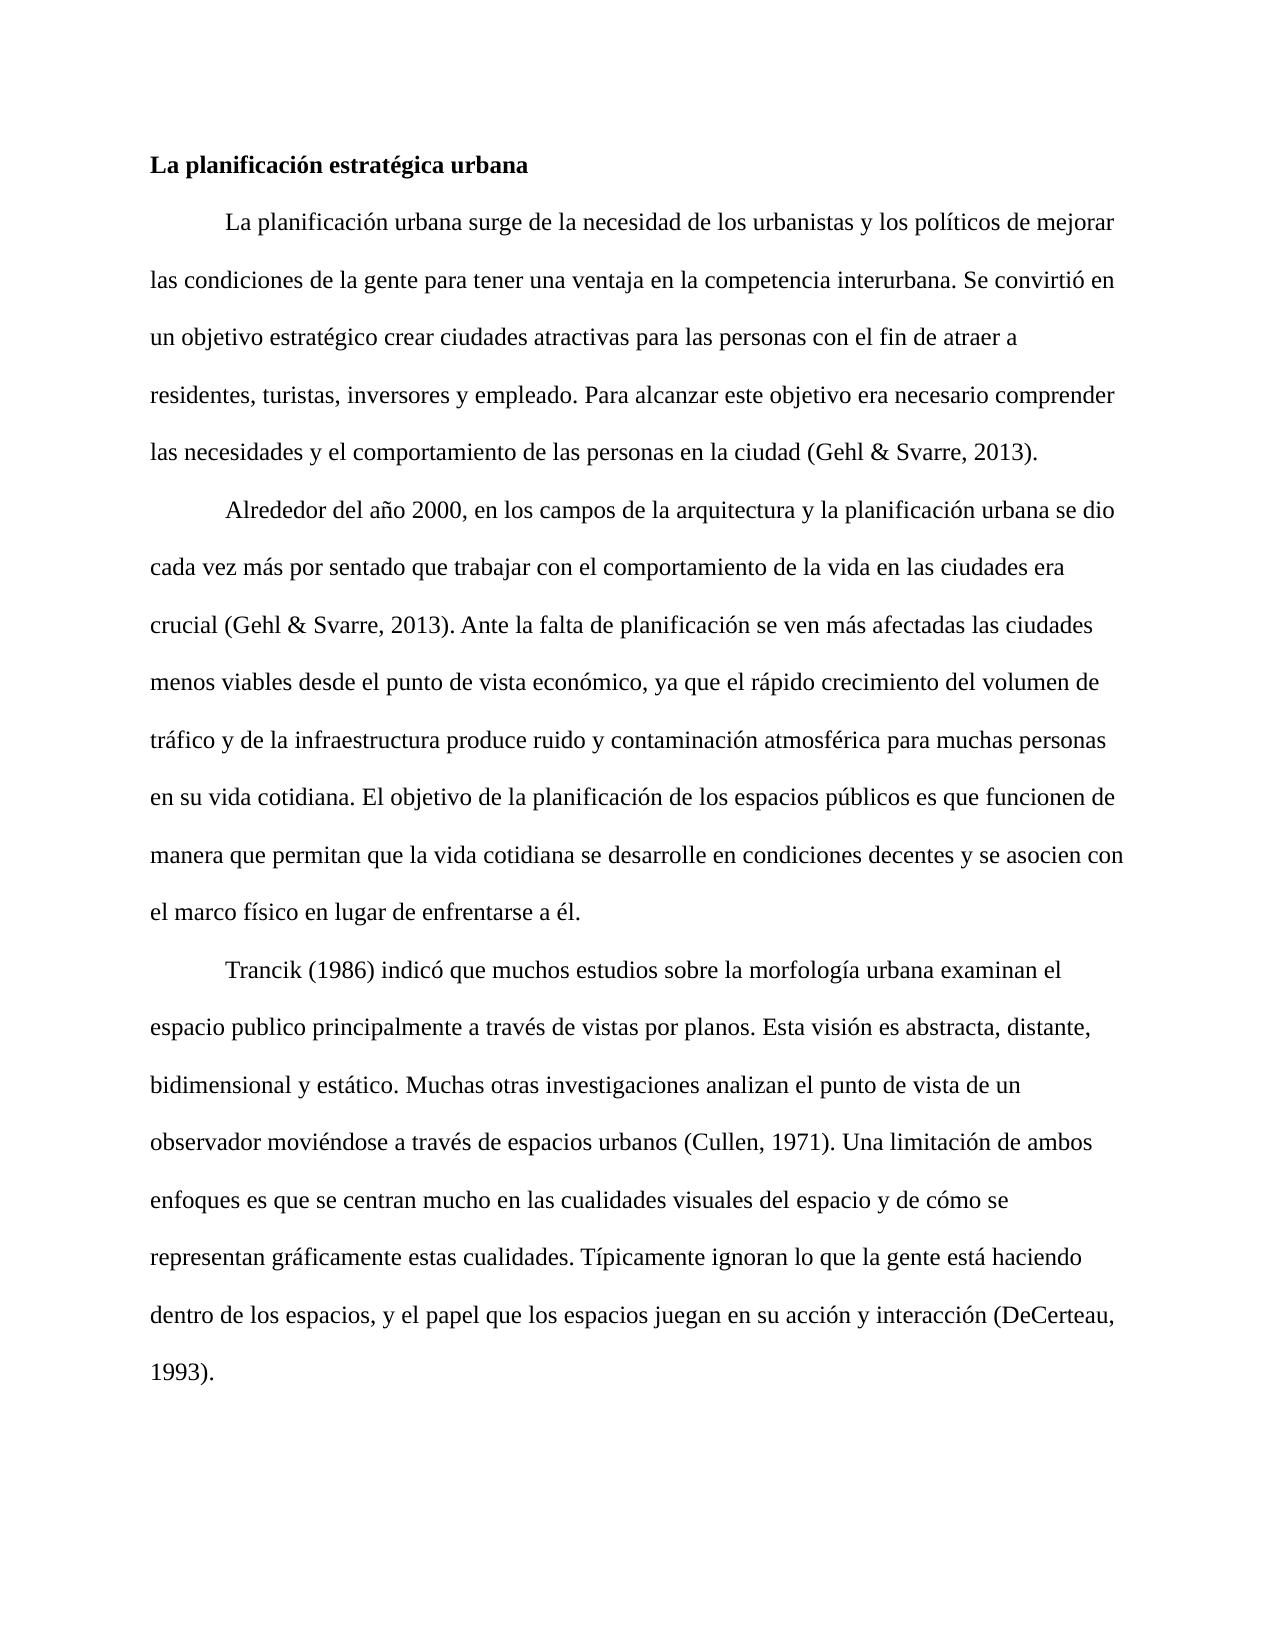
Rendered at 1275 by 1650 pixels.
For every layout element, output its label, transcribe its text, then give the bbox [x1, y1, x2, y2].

text La planificación urbana surge de la necesidad de los urbanistas y los políticos de mejorar las condiciones de la gente para tener una ventaja en la competencia interurbana. Se convirtió en un objetivo estratégico crear ciudades atractivas para las personas con el fin de atraer a residentes, turistas, inversores y empleado. Para alcanzar este objetivo era necesario comprender las necesidades y el comportamiento de las personas en la ciudad (Gehl & Svarre, 2013). [150, 207, 1125, 466]
text Alrededor del año 2000, en los campos de la arquitectura y la planificación urbana se dio cada vez más por sentado que trabajar con el comportamiento de la vida en las ciudades era crucial (Gehl & Svarre, 2013). Ante la falta de planificación se ven más afectadas las ciudades menos viables desde el punto de vista económico, ya que el rápido crecimiento del volumen de tráfico y de la infraestructura produce ruido y contaminación atmosférica para muchas personas en su vida cotidiana. El objetivo de la planificación de los espacios públicos es que funcionen de manera que permitan que la vida cotidiana se desarrolle en condiciones decentes y se asocien con el marco físico en lugar de enfrentarse a él. [150, 495, 1125, 926]
subtitle La planificación estratégica urbana [150, 150, 1125, 179]
text Trancik (1986) indicó que muchos estudios sobre la morfología urbana examinan el espacio publico principalmente a través de vistas por planos. Esta visión es abstracta, distante, bidimensional y estático. Muchas otras investigaciones analizan el punto de vista de un observador moviéndose a través de espacios urbanos (Cullen, 1971). Una limitación de ambos enfoques es que se centran mucho en las cualidades visuales del espacio y de cómo se representan gráficamente estas cualidades. Típicamente ignoran lo que la gente está haciendo dentro de los espacios, y el papel que los espacios juegan en su acción y interacción (DeCerteau, 1993). [150, 955, 1125, 1386]
